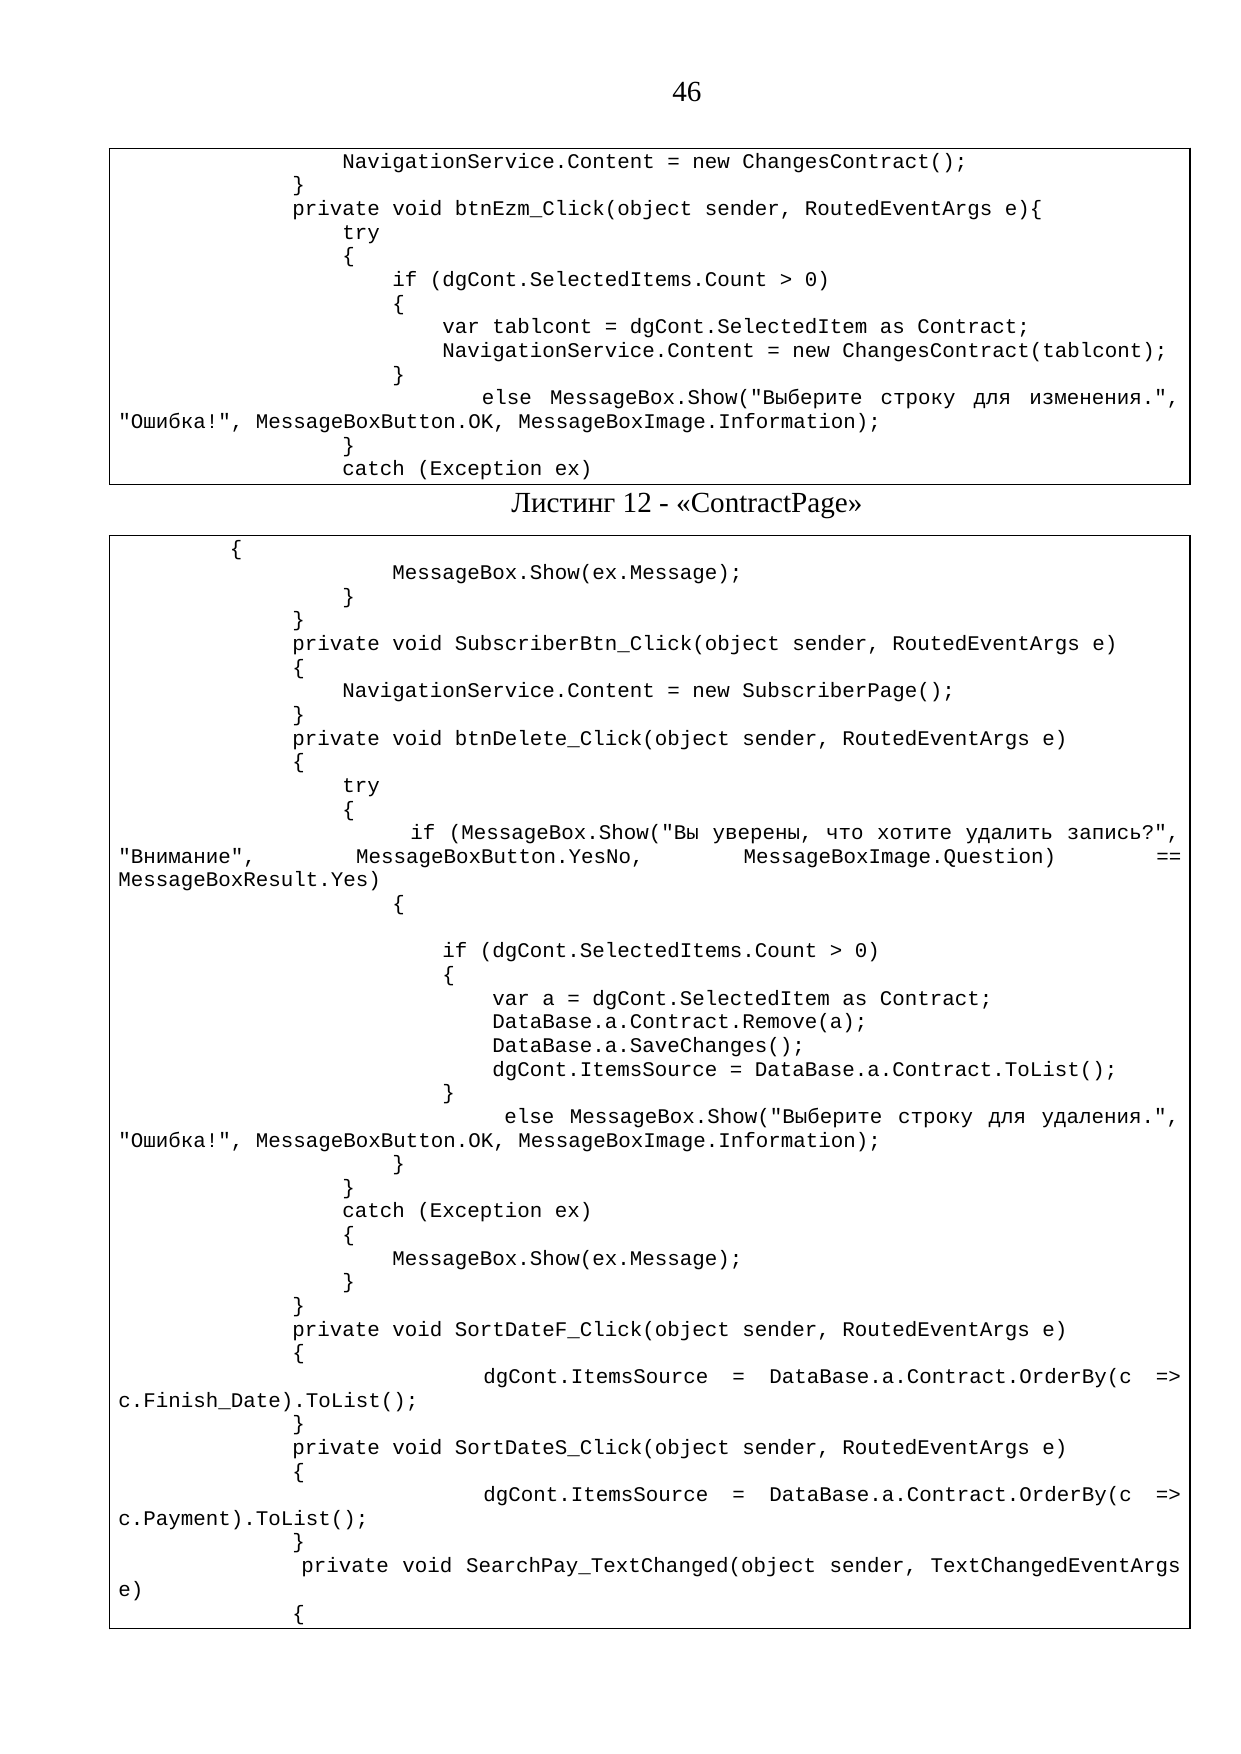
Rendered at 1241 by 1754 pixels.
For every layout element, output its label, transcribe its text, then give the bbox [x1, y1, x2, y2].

text } [118, 609, 1181, 633]
text } [118, 1082, 1181, 1106]
text else MessageBox.Show("Выберите строку для изменения.", "Ошибка!", MessageBoxButton.OK, MessageBoxImage.Information); [118, 387, 1181, 434]
text private void btnDelete_Click(object sender, RoutedEventArgs e) [118, 728, 1181, 751]
text { [118, 751, 1181, 775]
text var a = dgCont.SelectedItem as Contract; [118, 988, 1181, 1011]
text } [118, 1532, 1181, 1555]
text try [118, 222, 1181, 245]
text NavigationService.Content = new SubscriberPage(); [118, 680, 1181, 704]
text } [118, 704, 1181, 728]
text } [118, 586, 1181, 609]
text { [118, 1461, 1181, 1484]
text } [118, 1271, 1181, 1295]
text NavigationService.Content = new ChangesContract(tablcont); [118, 340, 1181, 364]
text private void SortDateF_Click(object sender, RoutedEventArgs e) [118, 1319, 1181, 1342]
text NavigationService.Content = new ChangesContract(); [110, 149, 1189, 174]
text catch (Exception ex) [118, 1201, 1181, 1224]
text dgCont.ItemsSource = DataBase.a.Contract.OrderBy(c => c.Finish_Date).ToList(); [118, 1366, 1181, 1413]
text MessageBox.Show(ex.Message); [118, 1248, 1181, 1271]
text } [118, 1413, 1181, 1437]
text private void SearchPay_TextChanged(object sender, TextChangedEventArgs e) [118, 1555, 1181, 1599]
text { [110, 536, 1189, 562]
text } [118, 364, 1181, 387]
text private void SortDateS_Click(object sender, RoutedEventArgs e) [118, 1437, 1181, 1461]
text { [118, 245, 1181, 269]
text { [118, 964, 1181, 988]
text if (dgCont.SelectedItems.Count > 0) [118, 269, 1181, 293]
text } [118, 1177, 1181, 1201]
text { [110, 1599, 1189, 1628]
text private void SubscriberBtn_Click(object sender, RoutedEventArgs e) [118, 633, 1181, 657]
text else MessageBox.Show("Выберите строку для удаления.", "Ошибка!", MessageBoxButton.OK, MessageBoxImage.Information); [118, 1106, 1181, 1153]
text MessageBox.Show(ex.Message); [118, 562, 1181, 586]
text var tablcont = dgCont.SelectedItem as Contract; [118, 316, 1181, 340]
text { [118, 1342, 1181, 1366]
text } [118, 434, 1181, 455]
text } [118, 1153, 1181, 1177]
text { [118, 293, 1181, 316]
text { [118, 657, 1181, 680]
text dgCont.ItemsSource = DataBase.a.Contract.OrderBy(c => c.Payment).ToList(); [118, 1484, 1181, 1532]
text if (dgCont.SelectedItems.Count > 0) [118, 940, 1181, 964]
text DataBase.a.Contract.Remove(a); [118, 1011, 1181, 1035]
text { [118, 798, 1181, 822]
text DataBase.a.SaveChanges(); [118, 1035, 1181, 1059]
text catch (Exception ex) [110, 455, 1189, 484]
text } [118, 174, 1181, 198]
text { [118, 1224, 1181, 1248]
text Листинг 12 - «ContractPage» [118, 485, 1181, 518]
text } [118, 1295, 1181, 1319]
text dgCont.ItemsSource = DataBase.a.Contract.ToList(); [118, 1059, 1181, 1082]
text if (MessageBox.Show("Вы уверены, что хотите удалить запись?", "Внимание", MessageBoxButton.YesNo, MessageBoxImage.Question) == MessageBoxResult.Yes) [118, 822, 1181, 893]
text { [118, 893, 1181, 917]
text private void btnEzm_Click(object sender, RoutedEventArgs e){ [118, 198, 1181, 222]
text try [118, 775, 1181, 798]
